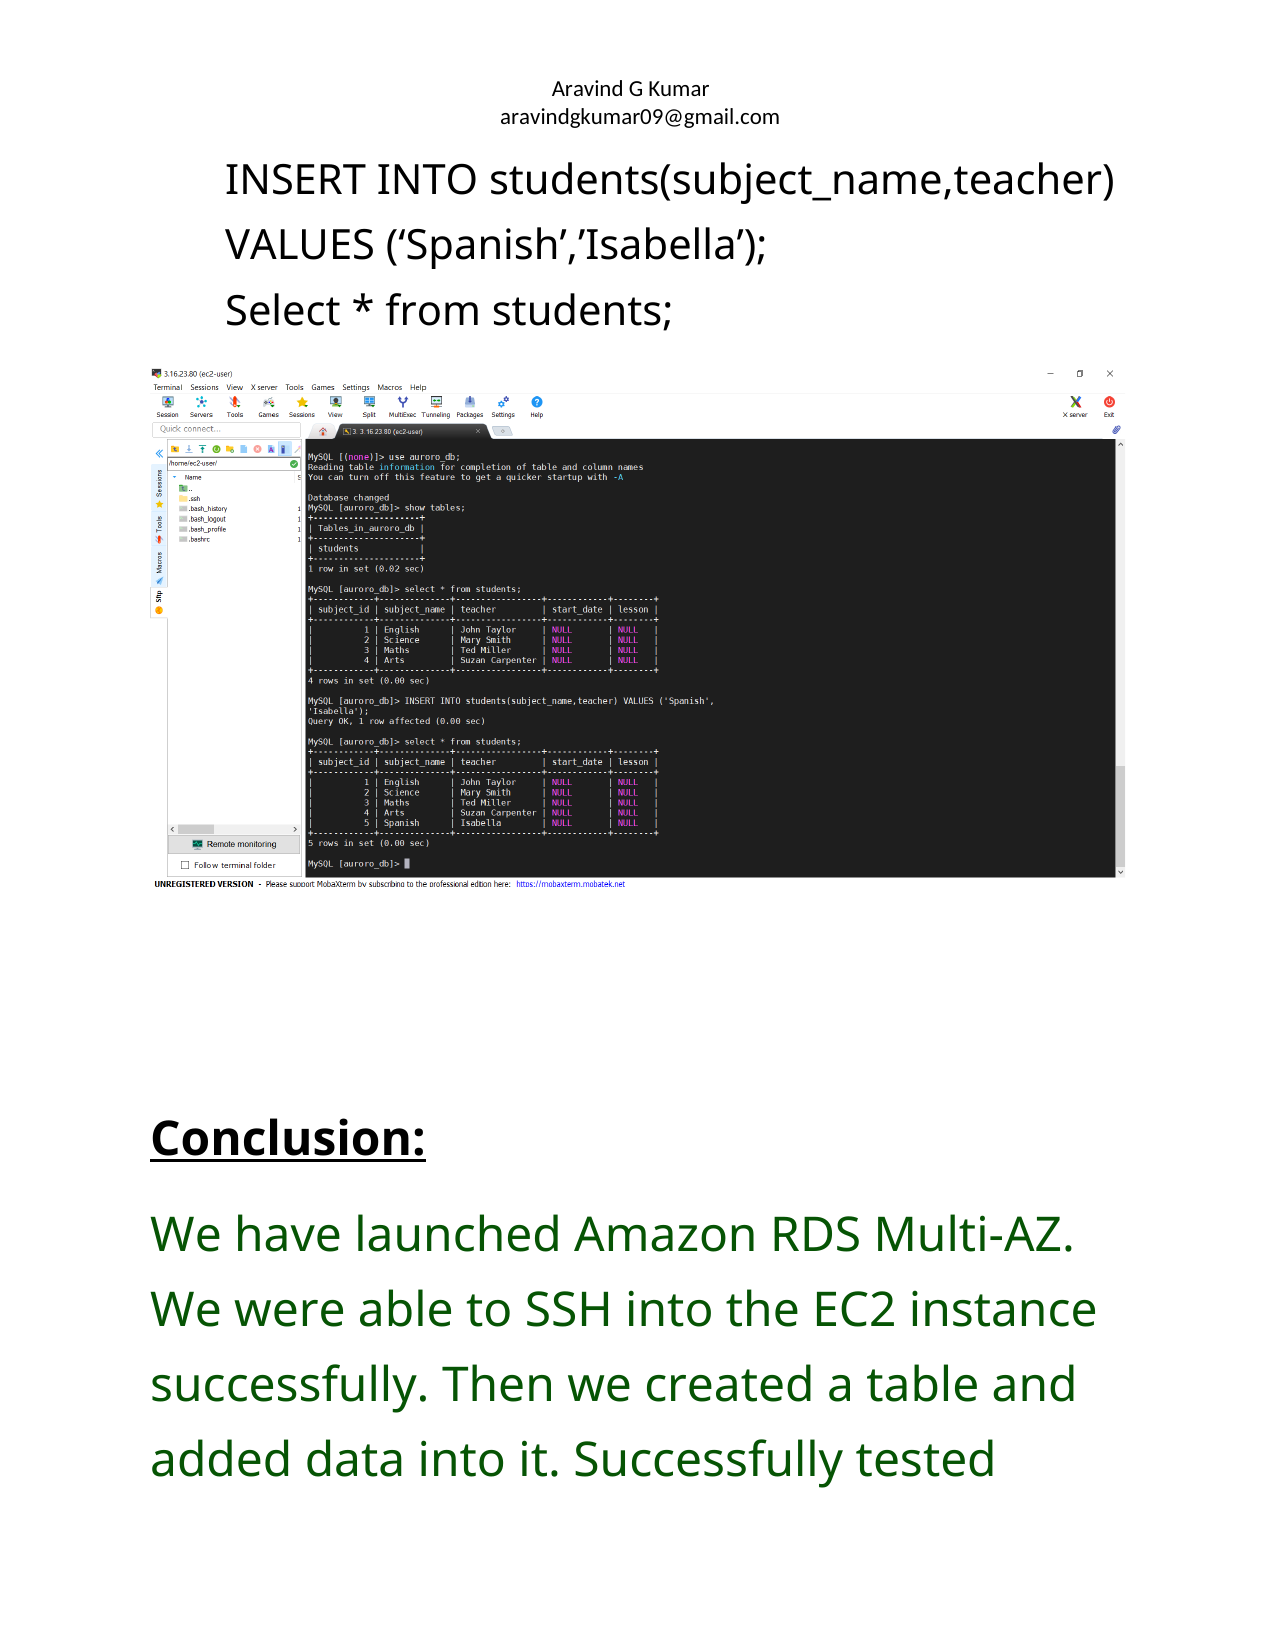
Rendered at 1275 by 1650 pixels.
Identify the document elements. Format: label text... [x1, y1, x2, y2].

list Select * from students; [225, 280, 1125, 337]
list INSERT INTO students(subject_name,teacher) VALUES (‘Spanish’,’Isabella’); [225, 150, 1125, 272]
picture [150, 366, 1125, 887]
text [150, 1200, 1125, 1490]
text Conclusion: [150, 1104, 1125, 1169]
